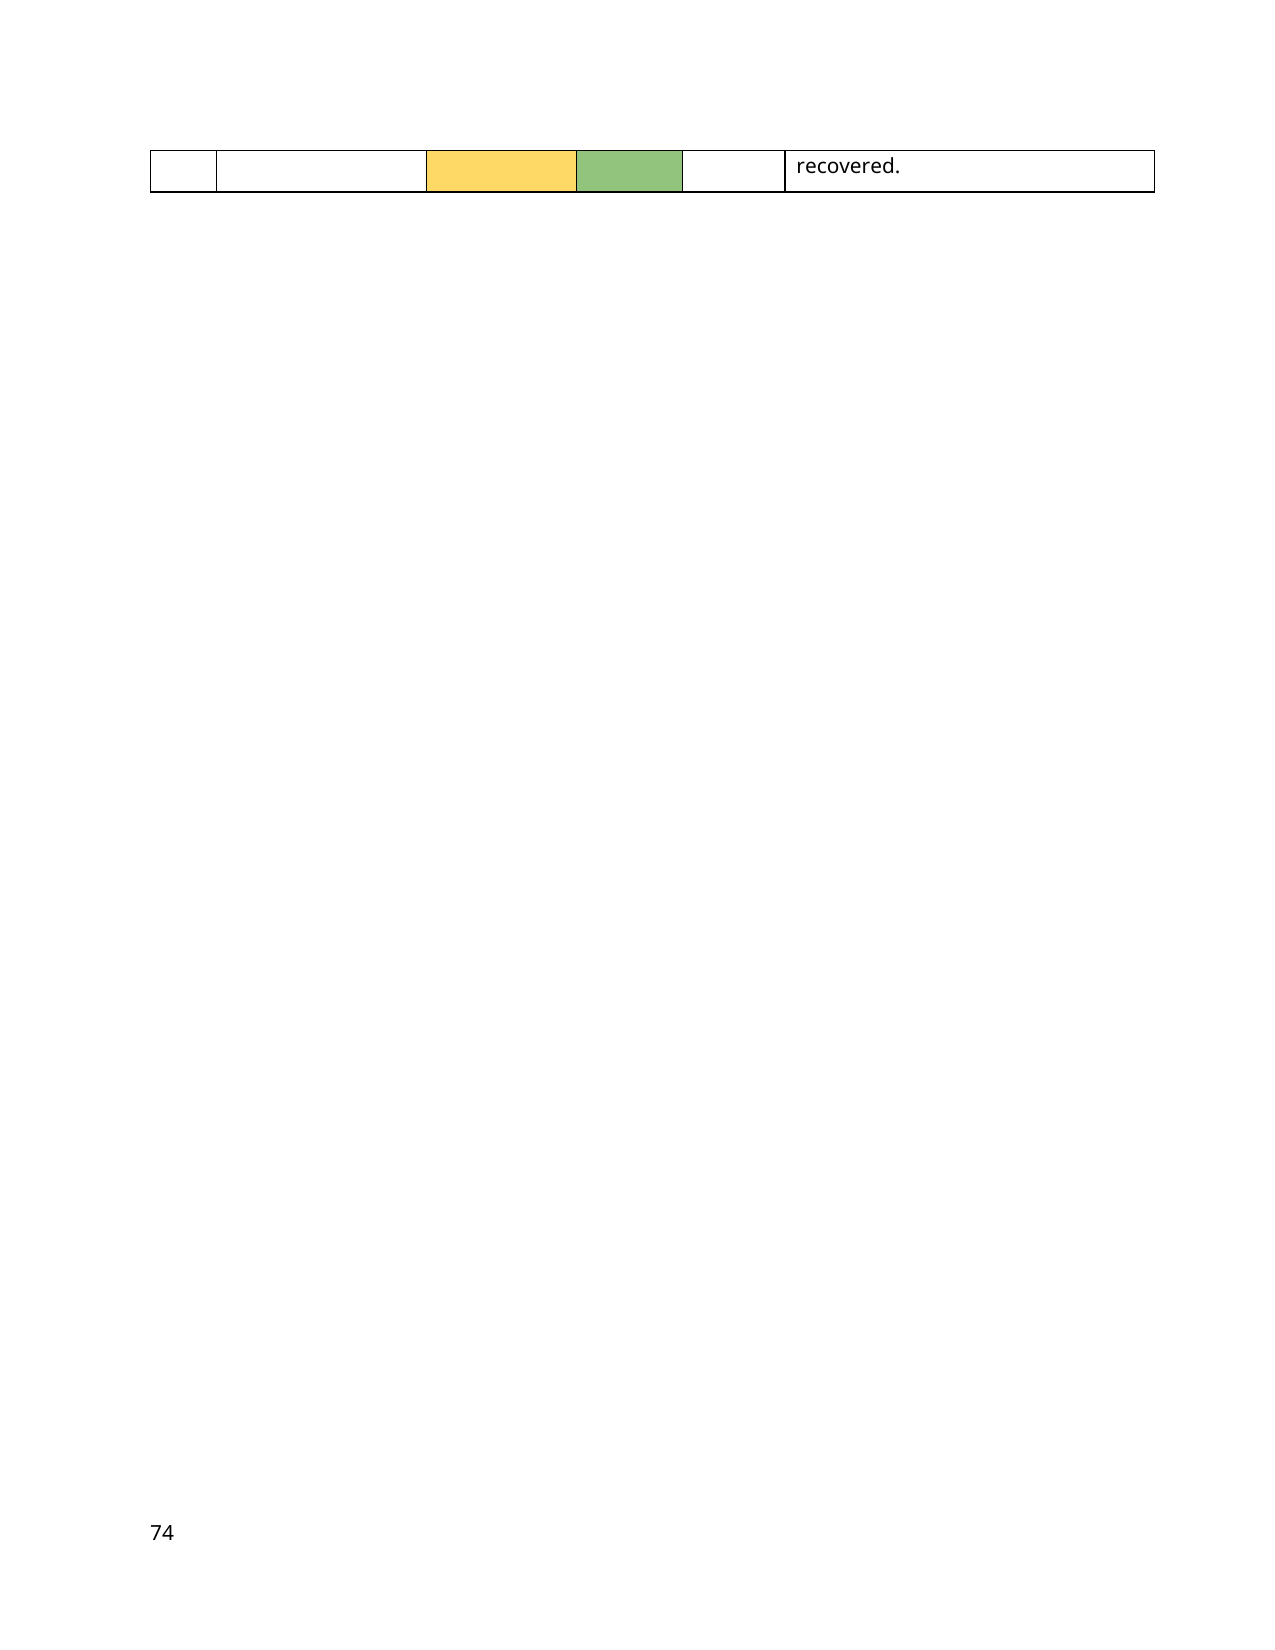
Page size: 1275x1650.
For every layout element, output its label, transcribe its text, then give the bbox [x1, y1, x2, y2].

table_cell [786, 151, 1154, 191]
table_cell 2 [577, 151, 682, 191]
table_cell 3 [427, 151, 576, 191]
table_cell 6 [683, 151, 784, 191]
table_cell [217, 151, 426, 191]
table_cell 12. [151, 151, 216, 191]
